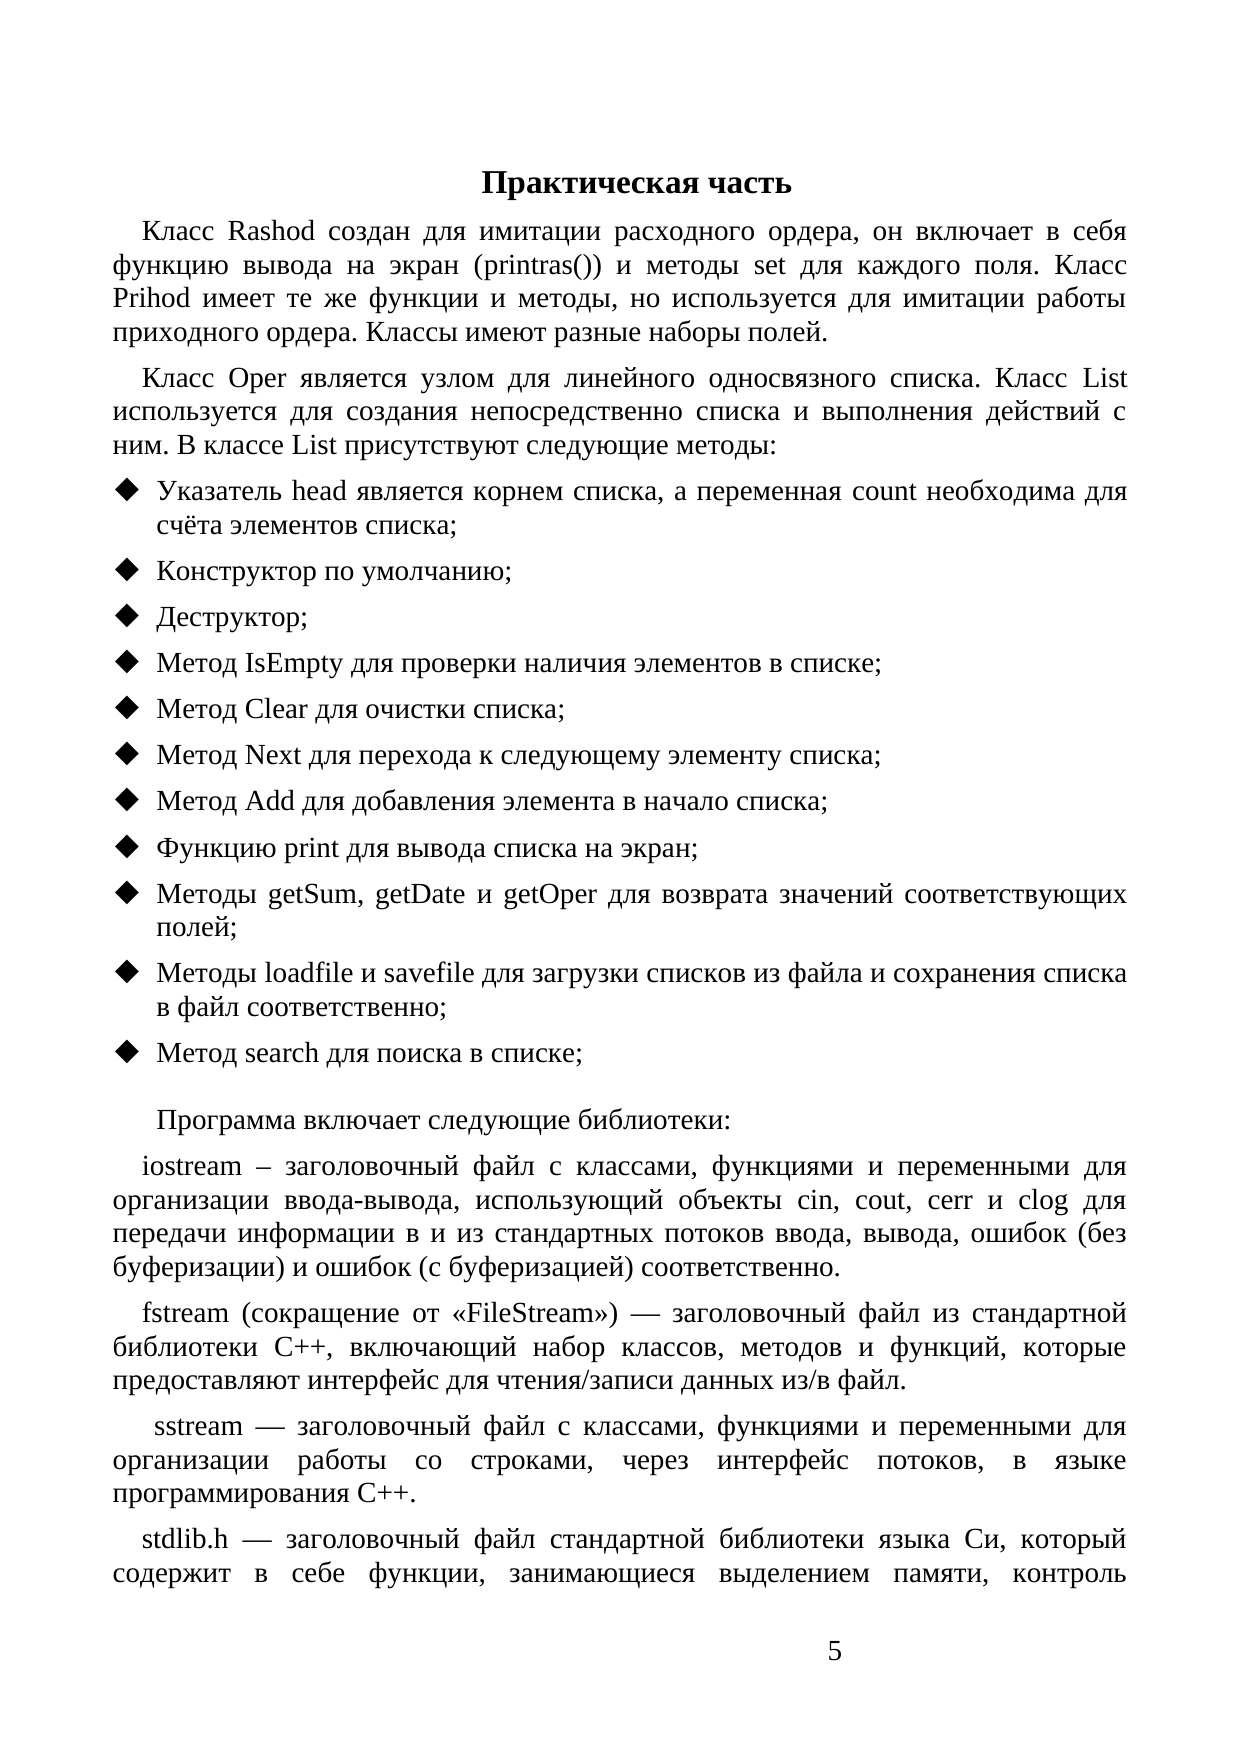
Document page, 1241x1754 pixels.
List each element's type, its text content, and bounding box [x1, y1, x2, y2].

list Деструктор; [112, 599, 1128, 633]
text Класс Oper является узлом для линейного односвязного списка. Класс List используется для создания непосредственно списка и выполнения действий с ним. В классе List присутствуют следующие методы: [112, 360, 1128, 461]
list Метод Clear для очистки списка; [112, 691, 1128, 725]
text iostream – заголовочный файл с классами, функциями и переменными для организации ввода-вывода, использующий объекты cin, cout, cerr и clog для передачи информации в и из стандартных потоков ввода, вывода, ошибок (без буферизации) и ошибок (с буферизацией) соответственно. [112, 1148, 1128, 1283]
list Конструктор по умолчанию; [112, 553, 1128, 586]
list Функцию print для вывода списка на экран; [112, 830, 1128, 863]
text Класс Rashod создан для имитации расходного ордера, он включает в себя функцию вывода на экран (printras()) и методы set для каждого поля. Класс Prihod имеет те же функции и методы, но используется для имитации работы приходного ордера. Классы имеют разные наборы полей. [112, 213, 1128, 347]
text fstream (сокращение от «FileStream») — заголовочный файл из стандартной библиотеки C++, включающий набор классов, методов и функций, которые предоставляют интерфейс для чтения/записи данных из/в файл. [112, 1295, 1128, 1396]
list Методы loadfile и savefile для загрузки списков из файла и сохранения списка в файл соответственно; [112, 956, 1128, 1023]
list Методы getSum, getDate и getOper для возврата значений соответствующих полей; [112, 876, 1128, 943]
list Метод search для поиска в списке; Программа включает следующие библиотеки: [112, 1035, 1128, 1136]
text Практическая часть [112, 162, 1128, 201]
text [112, 1521, 1128, 1588]
text sstream — заголовочный файл с классами, функциями и переменными для организации работы со строками, через интерфейс потоков, в языке программирования C++. [112, 1408, 1128, 1509]
list Метод Next для перехода к следующему элементу списка; [112, 737, 1128, 771]
list Метод Add для добавления элемента в начало списка; [112, 783, 1128, 817]
list Указатель head является корнем списка, а переменная count необходима для счёта элементов списка; [112, 473, 1128, 540]
list Метод IsEmpty для проверки наличия элементов в списке; [112, 645, 1128, 679]
